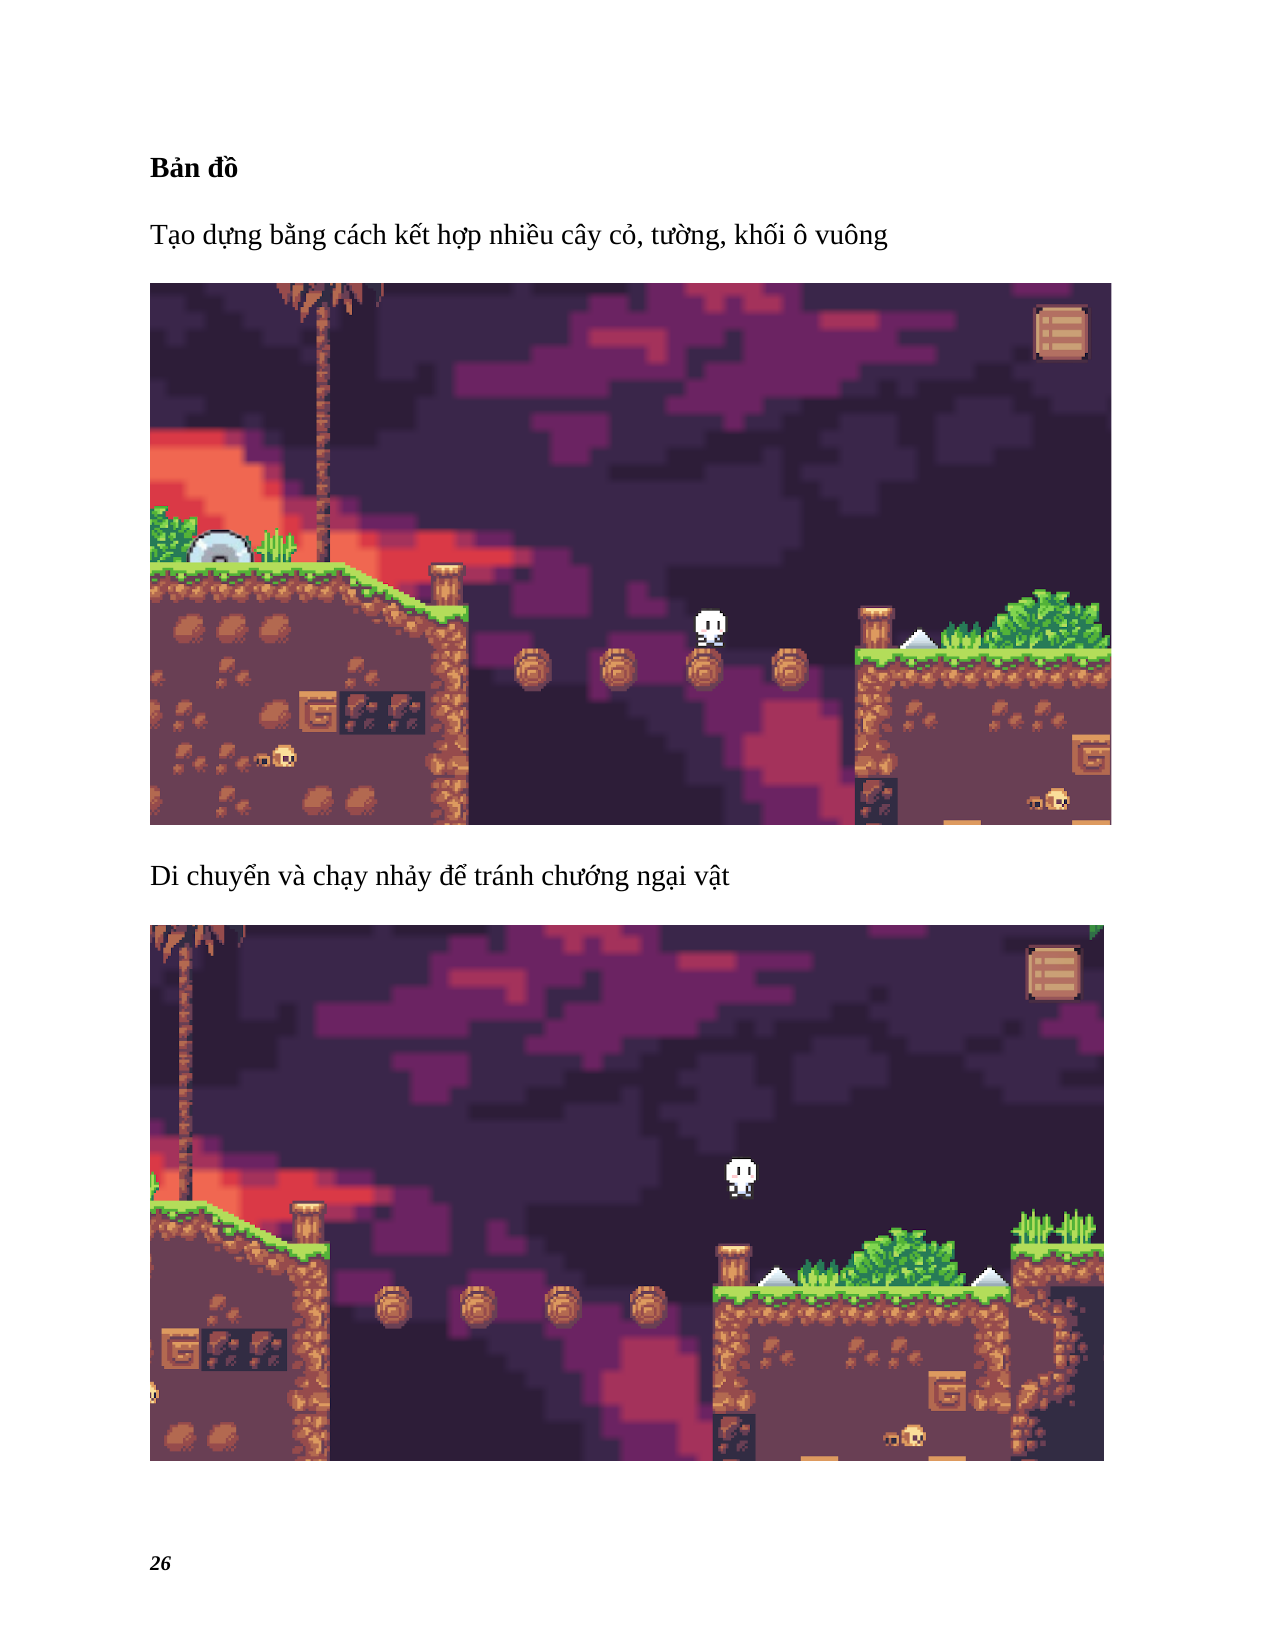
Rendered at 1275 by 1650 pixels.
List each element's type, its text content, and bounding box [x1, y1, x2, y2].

text Tạo dựng bằng cách kết hợp nhiều cây cỏ, tường, khối ô vuông [150, 217, 1125, 251]
picture [150, 283, 1112, 825]
text Bản đồ [150, 150, 1125, 183]
text Di chuyển và chạy nhảy để tránh chướng ngại vật [150, 858, 1125, 892]
picture [150, 925, 1104, 1461]
